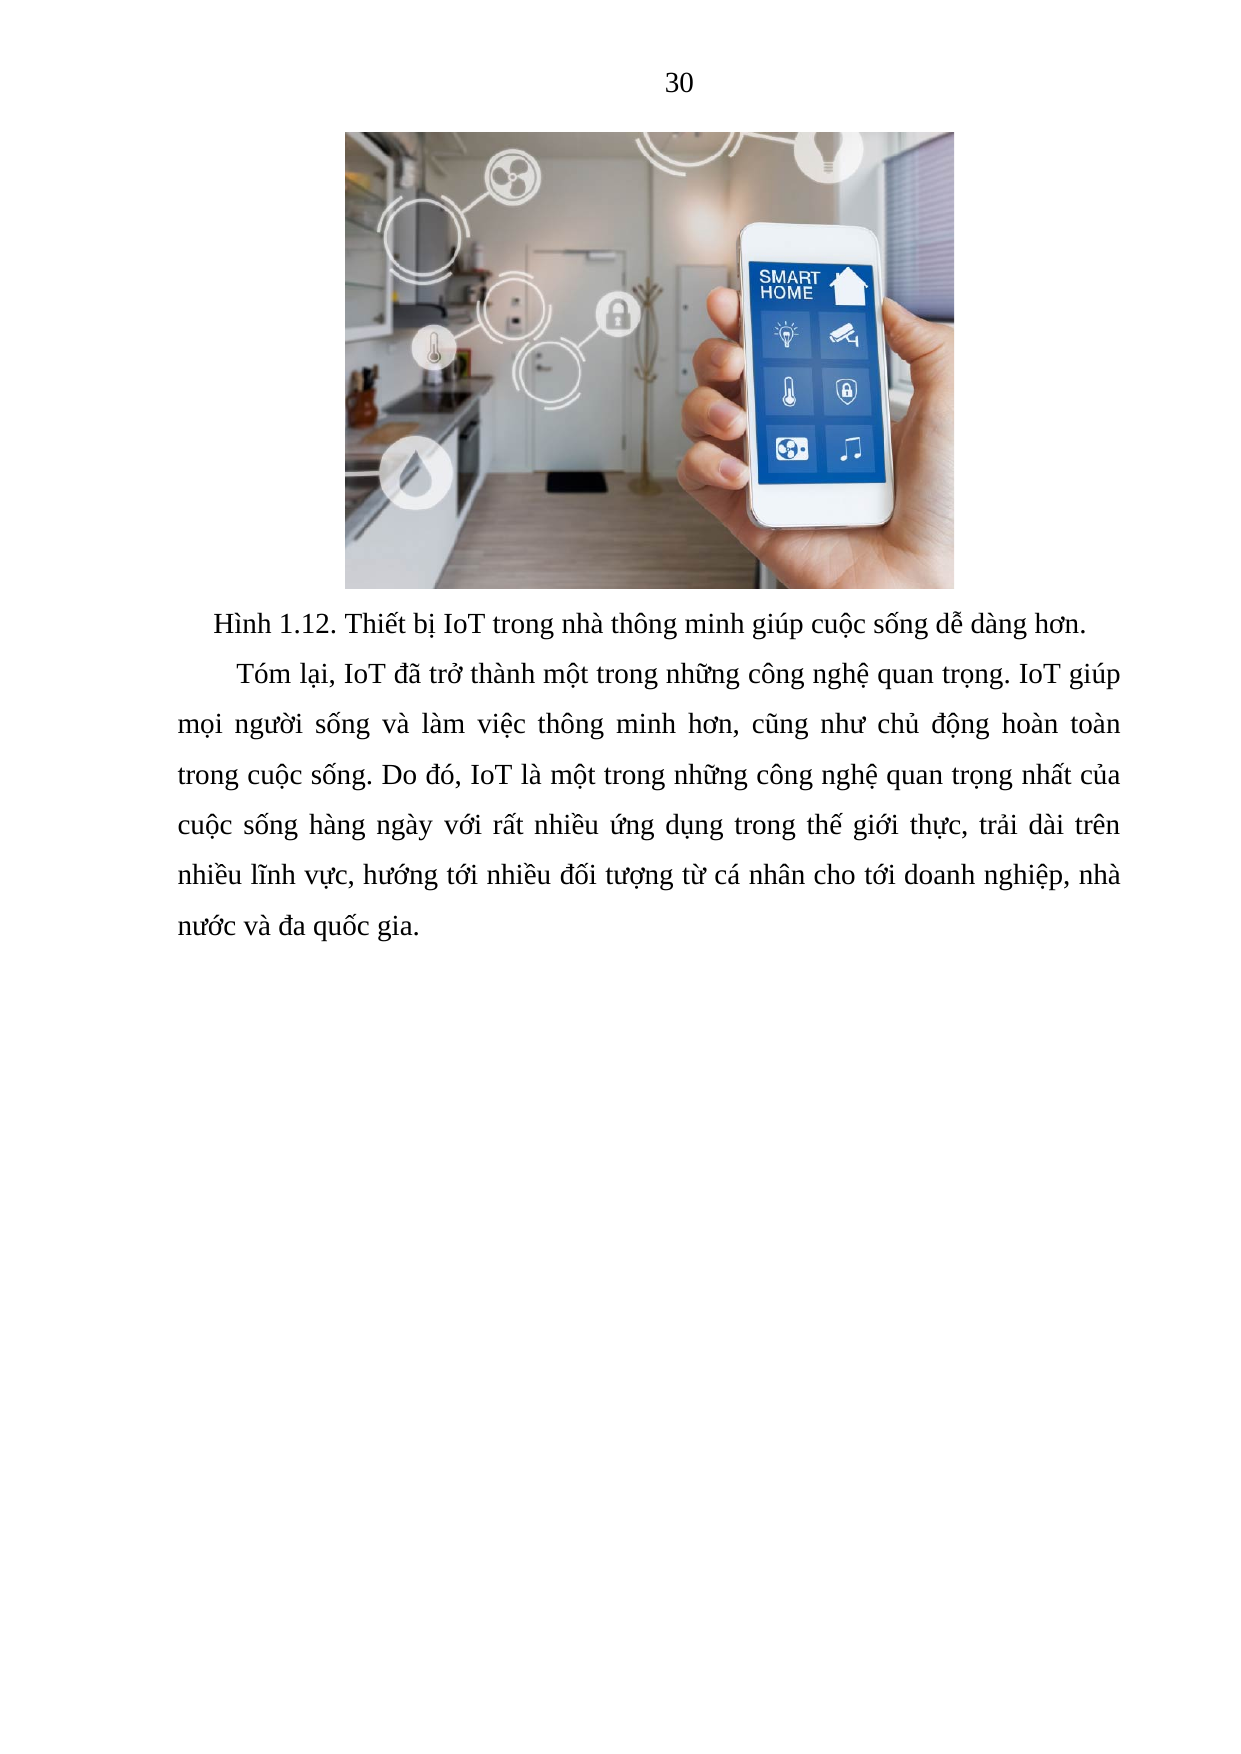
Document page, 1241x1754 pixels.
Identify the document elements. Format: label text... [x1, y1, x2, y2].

picture [345, 132, 955, 589]
text Tóm lại, IoT đã trở thành một trong những công nghệ quan trọng. IoT giúp mọi người sống và làm việc thông minh hơn, cũng như chủ động hoàn toàn trong cuộc sống. Do đó, IoT là một trong những công nghệ quan trọng nhất của cuộc sống hàng ngày với rất nhiều ứng dụng trong thế giới thực, trải dài trên nhiều lĩnh vực, hướng tới nhiều đối tượng từ cá nhân cho tới doanh nghiệp, nhà nước và đa quốc gia. [177, 656, 1122, 941]
text Thiết bị IoT trong nhà thông minh giúp cuộc sống dễ dàng hơn. [177, 606, 344, 639]
